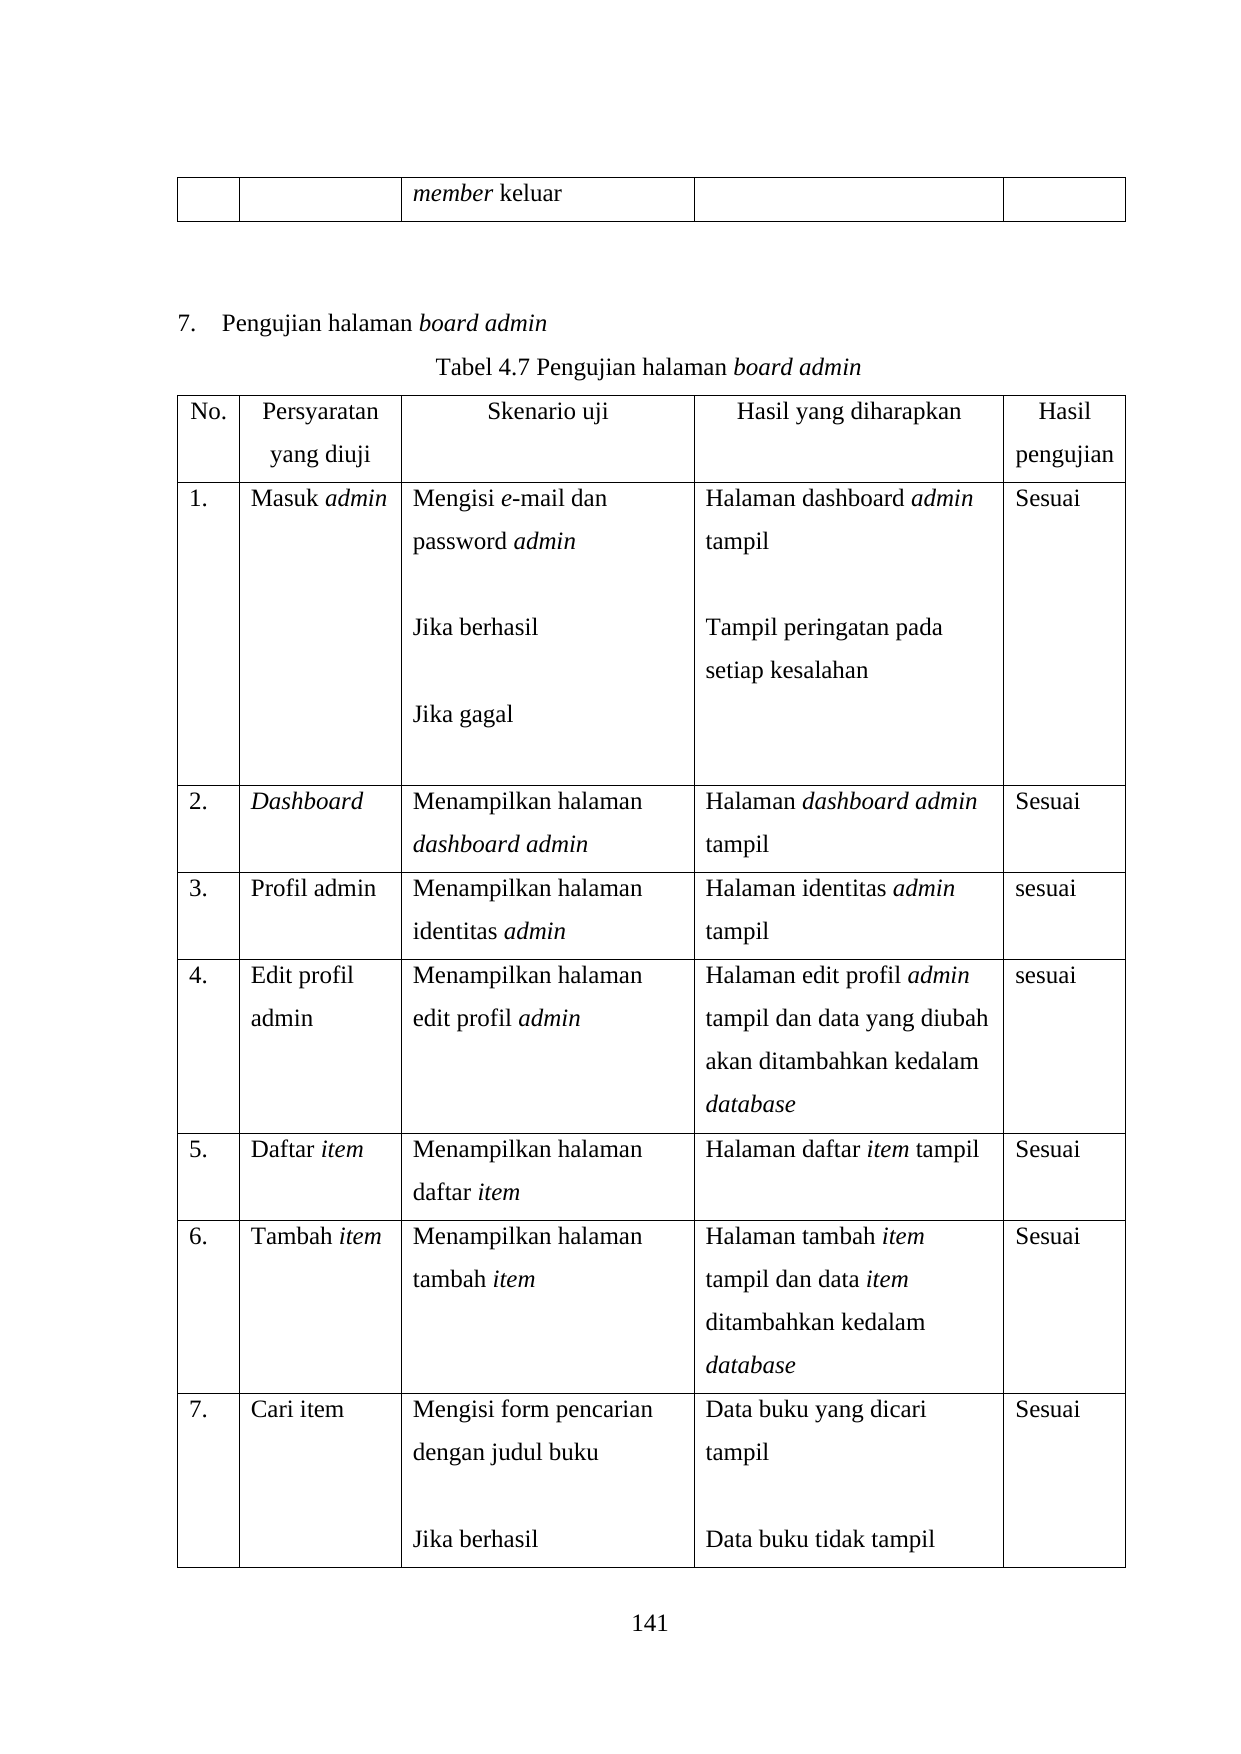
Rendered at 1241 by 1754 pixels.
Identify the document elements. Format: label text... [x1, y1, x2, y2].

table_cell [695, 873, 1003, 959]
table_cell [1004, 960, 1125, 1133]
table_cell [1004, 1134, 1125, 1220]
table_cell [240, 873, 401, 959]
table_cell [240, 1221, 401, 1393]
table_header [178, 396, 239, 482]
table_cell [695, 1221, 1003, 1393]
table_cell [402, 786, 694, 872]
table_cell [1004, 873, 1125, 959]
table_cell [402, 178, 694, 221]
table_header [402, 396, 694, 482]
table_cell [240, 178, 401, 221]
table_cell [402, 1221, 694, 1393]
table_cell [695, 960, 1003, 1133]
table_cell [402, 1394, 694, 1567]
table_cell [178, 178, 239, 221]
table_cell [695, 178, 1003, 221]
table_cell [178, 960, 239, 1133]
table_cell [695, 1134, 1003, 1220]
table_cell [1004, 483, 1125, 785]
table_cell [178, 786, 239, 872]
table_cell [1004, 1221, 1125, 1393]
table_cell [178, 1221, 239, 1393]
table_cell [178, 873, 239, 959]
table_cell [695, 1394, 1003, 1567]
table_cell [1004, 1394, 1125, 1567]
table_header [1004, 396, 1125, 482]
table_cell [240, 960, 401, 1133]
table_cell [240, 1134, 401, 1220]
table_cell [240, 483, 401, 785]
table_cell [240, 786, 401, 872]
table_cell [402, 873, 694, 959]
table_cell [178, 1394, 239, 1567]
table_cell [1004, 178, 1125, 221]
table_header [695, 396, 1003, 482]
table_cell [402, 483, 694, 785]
list Pengujian halaman board admin [177, 308, 1122, 337]
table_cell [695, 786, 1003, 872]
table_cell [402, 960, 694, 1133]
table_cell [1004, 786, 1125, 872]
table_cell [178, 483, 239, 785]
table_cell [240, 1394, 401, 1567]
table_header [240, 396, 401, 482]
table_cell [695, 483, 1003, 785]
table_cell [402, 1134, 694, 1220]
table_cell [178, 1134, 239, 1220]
